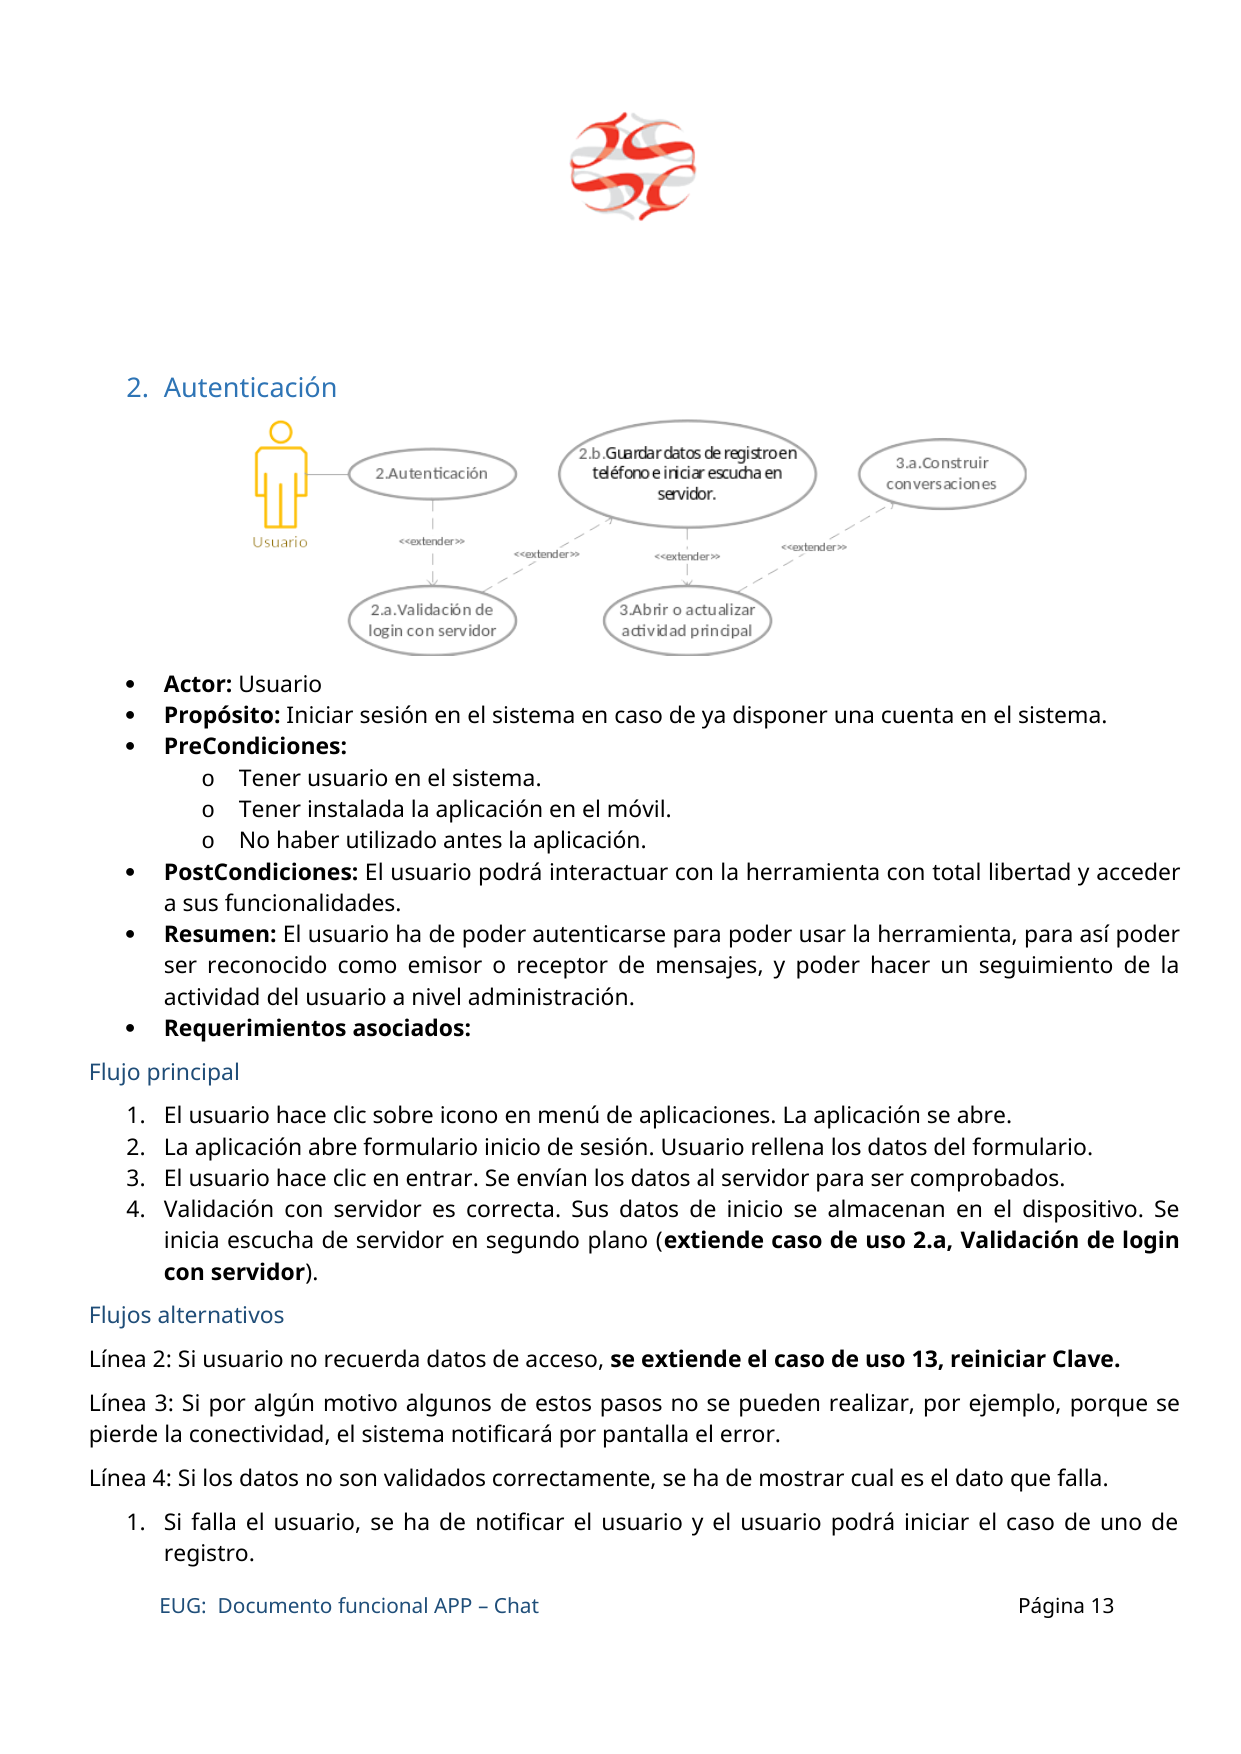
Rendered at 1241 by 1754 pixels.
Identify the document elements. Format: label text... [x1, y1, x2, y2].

subtitle Flujo principal [89, 1056, 1181, 1087]
list Requerimientos asociados: [126, 1012, 1181, 1043]
subtitle Autenticación [126, 368, 1181, 405]
list Tener usuario en el sistema. [201, 761, 1181, 793]
subtitle Flujos alternativos [89, 1299, 1181, 1331]
list Si falla el usuario, se ha de notificar el usuario y el usuario podrá iniciar el caso de uno de registro. [126, 1506, 1181, 1568]
list Validación con servidor es correcta. Sus datos de inicio se almacenan en el dispositivo. Se inicia escucha de servidor en segundo plano (extiende caso de uso 2.a, Validación de login con servidor). [126, 1193, 1181, 1287]
text Línea 3: Si por algún motivo algunos de estos pasos no se pueden realizar, por ejemplo, porque se pierde la conectividad, el sistema notificará por pantalla el error. [89, 1387, 1181, 1449]
list La aplicación abre formulario inicio de sesión. Usuario rellena los datos del formulario. [126, 1131, 1181, 1162]
text Línea 4: Si los datos no son validados correctamente, se ha de mostrar cual es el dato que falla. [89, 1462, 1181, 1493]
list Tener instalada la aplicación en el móvil. [201, 793, 1181, 824]
list No haber utilizado antes la aplicación. [201, 824, 1181, 856]
list Resumen: El usuario ha de poder autenticarse para poder usar la herramienta, para así poder ser reconocido como emisor o receptor de mensajes, y poder hacer un seguimiento de la actividad del usuario a nivel administración. [126, 918, 1181, 1012]
list Propósito: Iniciar sesión en el sistema en caso de ya disponer una cuenta en el sistema. [126, 699, 1181, 730]
list El usuario hace clic en entrar. Se envían los datos al servidor para ser comprobados. [126, 1162, 1181, 1193]
picture [559, 86, 711, 237]
text Línea 2: Si usuario no recuerda datos de acceso, se extiende el caso de uso 13, reiniciar Clave. [89, 1343, 1181, 1374]
list El usuario hace clic sobre icono en menú de aplicaciones. La aplicación se abre. [126, 1099, 1181, 1131]
list PreCondiciones: [126, 730, 1181, 761]
list PostCondiciones: El usuario podrá interactuar con la herramienta con total libertad y acceder a sus funcionalidades. [126, 856, 1181, 918]
list Actor: Usuario [126, 668, 1181, 699]
